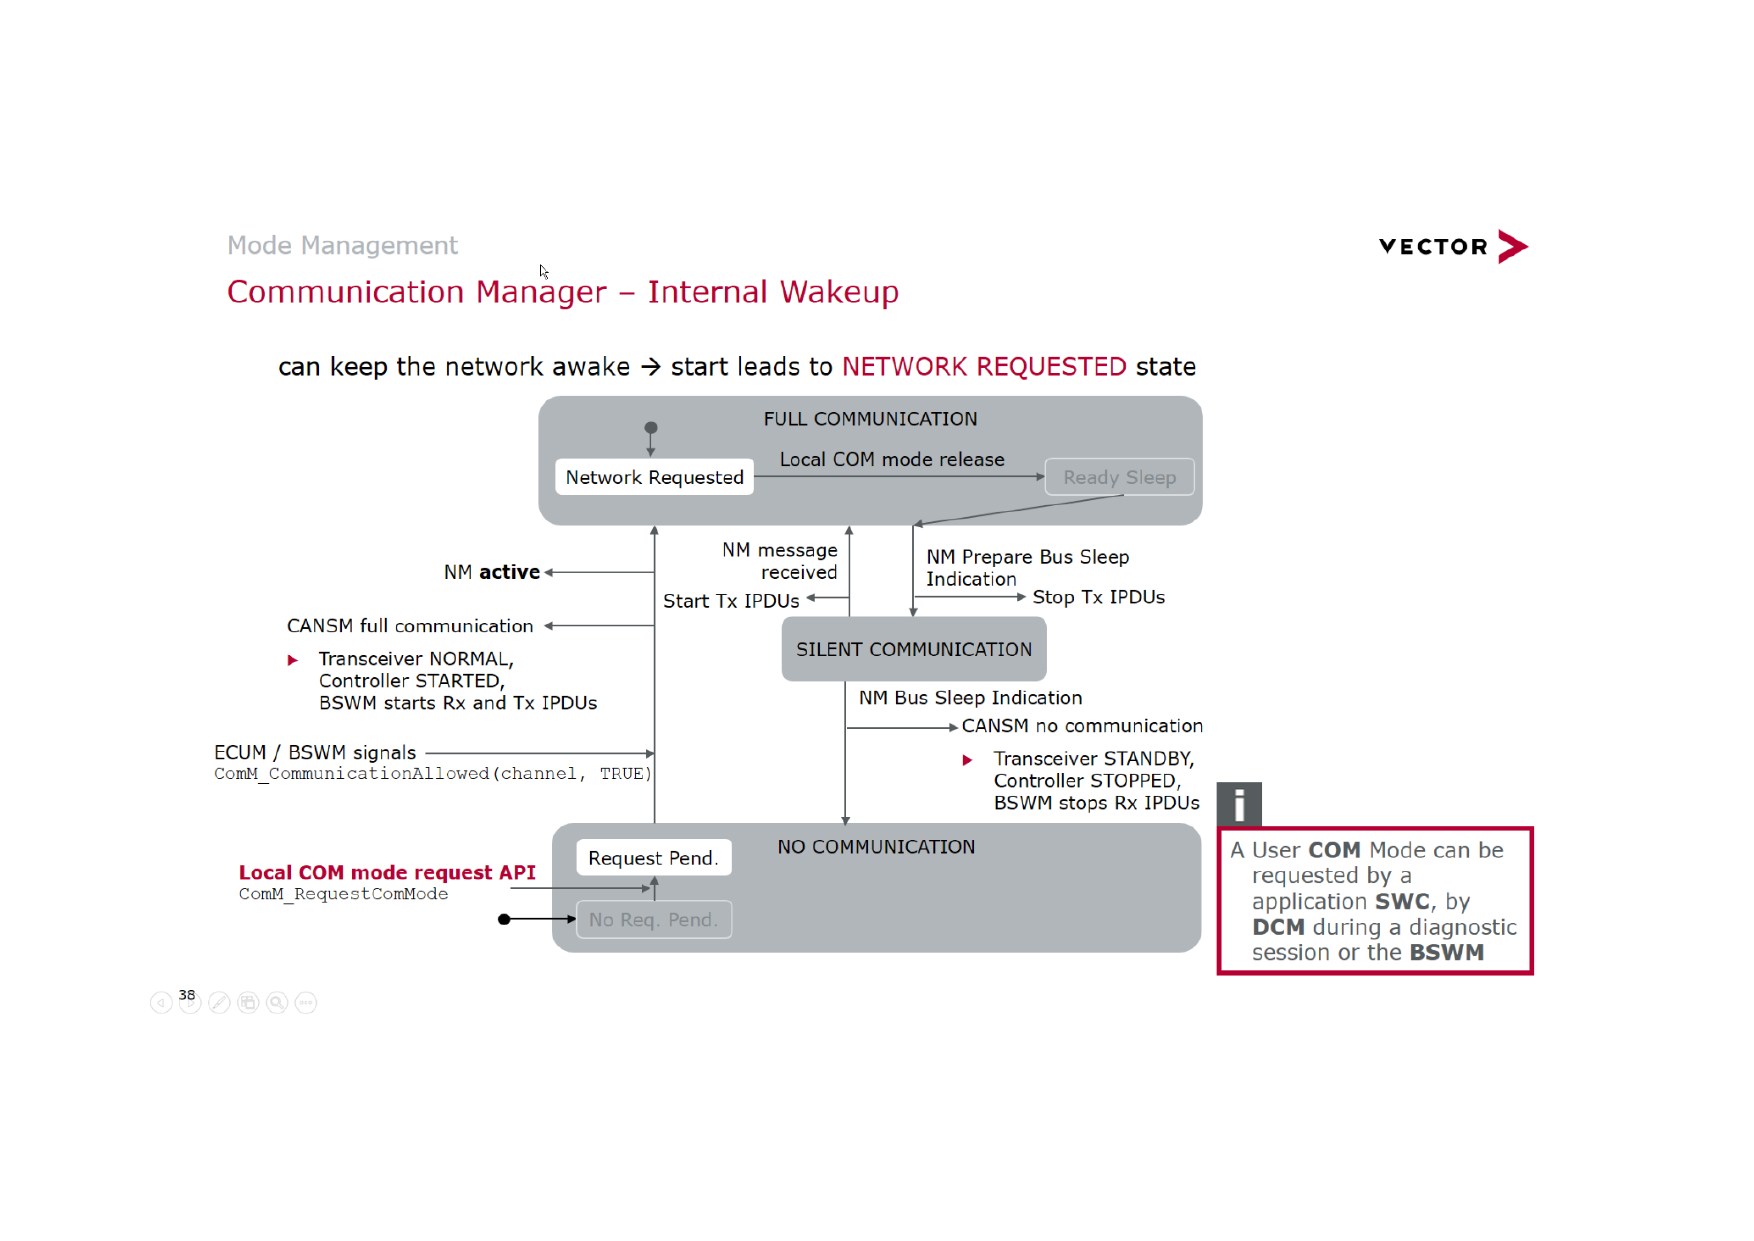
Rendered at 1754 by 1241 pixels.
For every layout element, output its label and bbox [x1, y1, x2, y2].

picture [150, 197, 1604, 1014]
